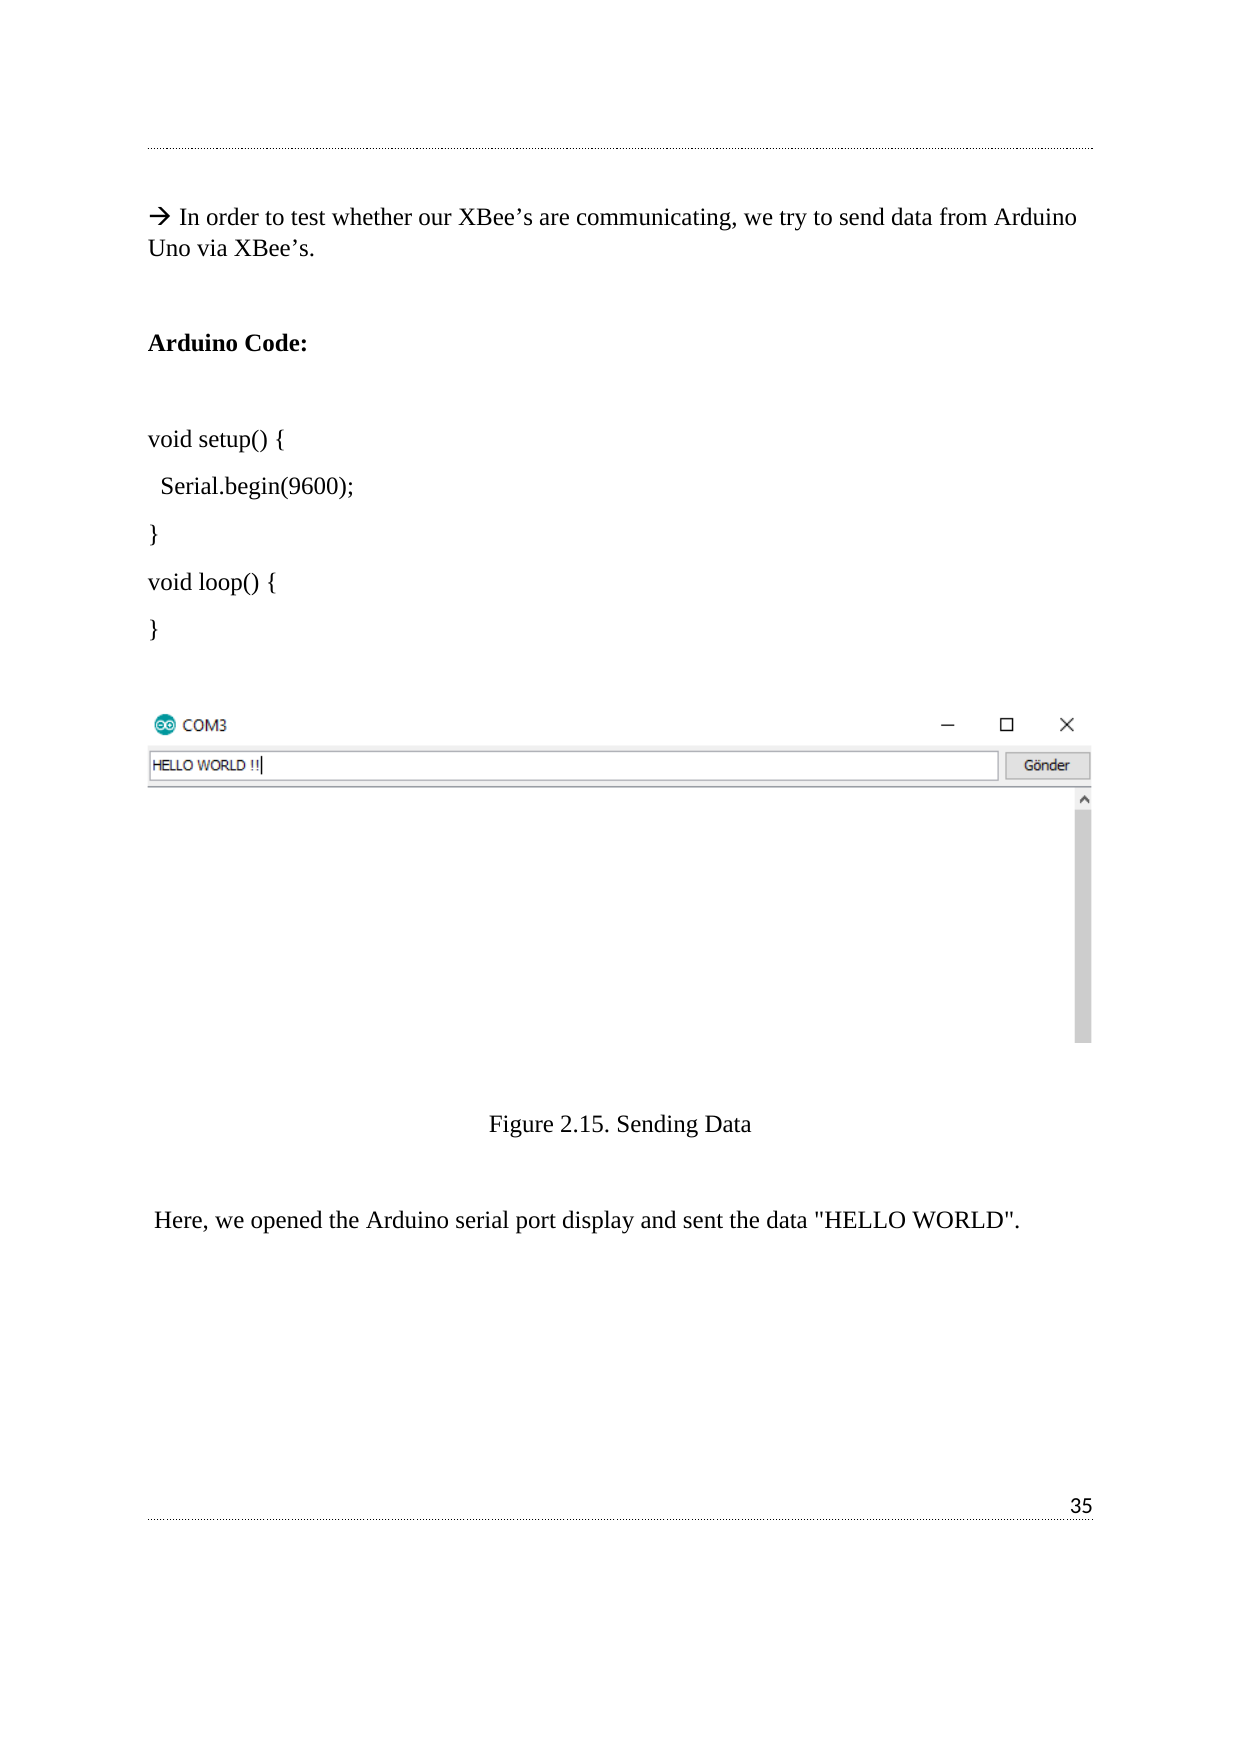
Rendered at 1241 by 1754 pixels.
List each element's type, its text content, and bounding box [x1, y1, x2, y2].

text Here, we opened the Arduino serial port display and sent the data "HELLO WORLD". [148, 1198, 1093, 1234]
text Arduino Code: [148, 321, 1093, 357]
text Figure 2.15. Sending Data [148, 1102, 1093, 1138]
text void setup() { [148, 416, 1093, 452]
text void loop() { [148, 559, 1093, 596]
text In order to test whether our XBee’s are communicating, we try to send data from Arduino Uno via XBee’s. [148, 194, 1093, 262]
text 35 [148, 1484, 1093, 1520]
text Serial.begin(9600); [148, 464, 1093, 500]
text } [148, 512, 1093, 548]
picture [147, 710, 1092, 1043]
text } [148, 607, 1093, 643]
